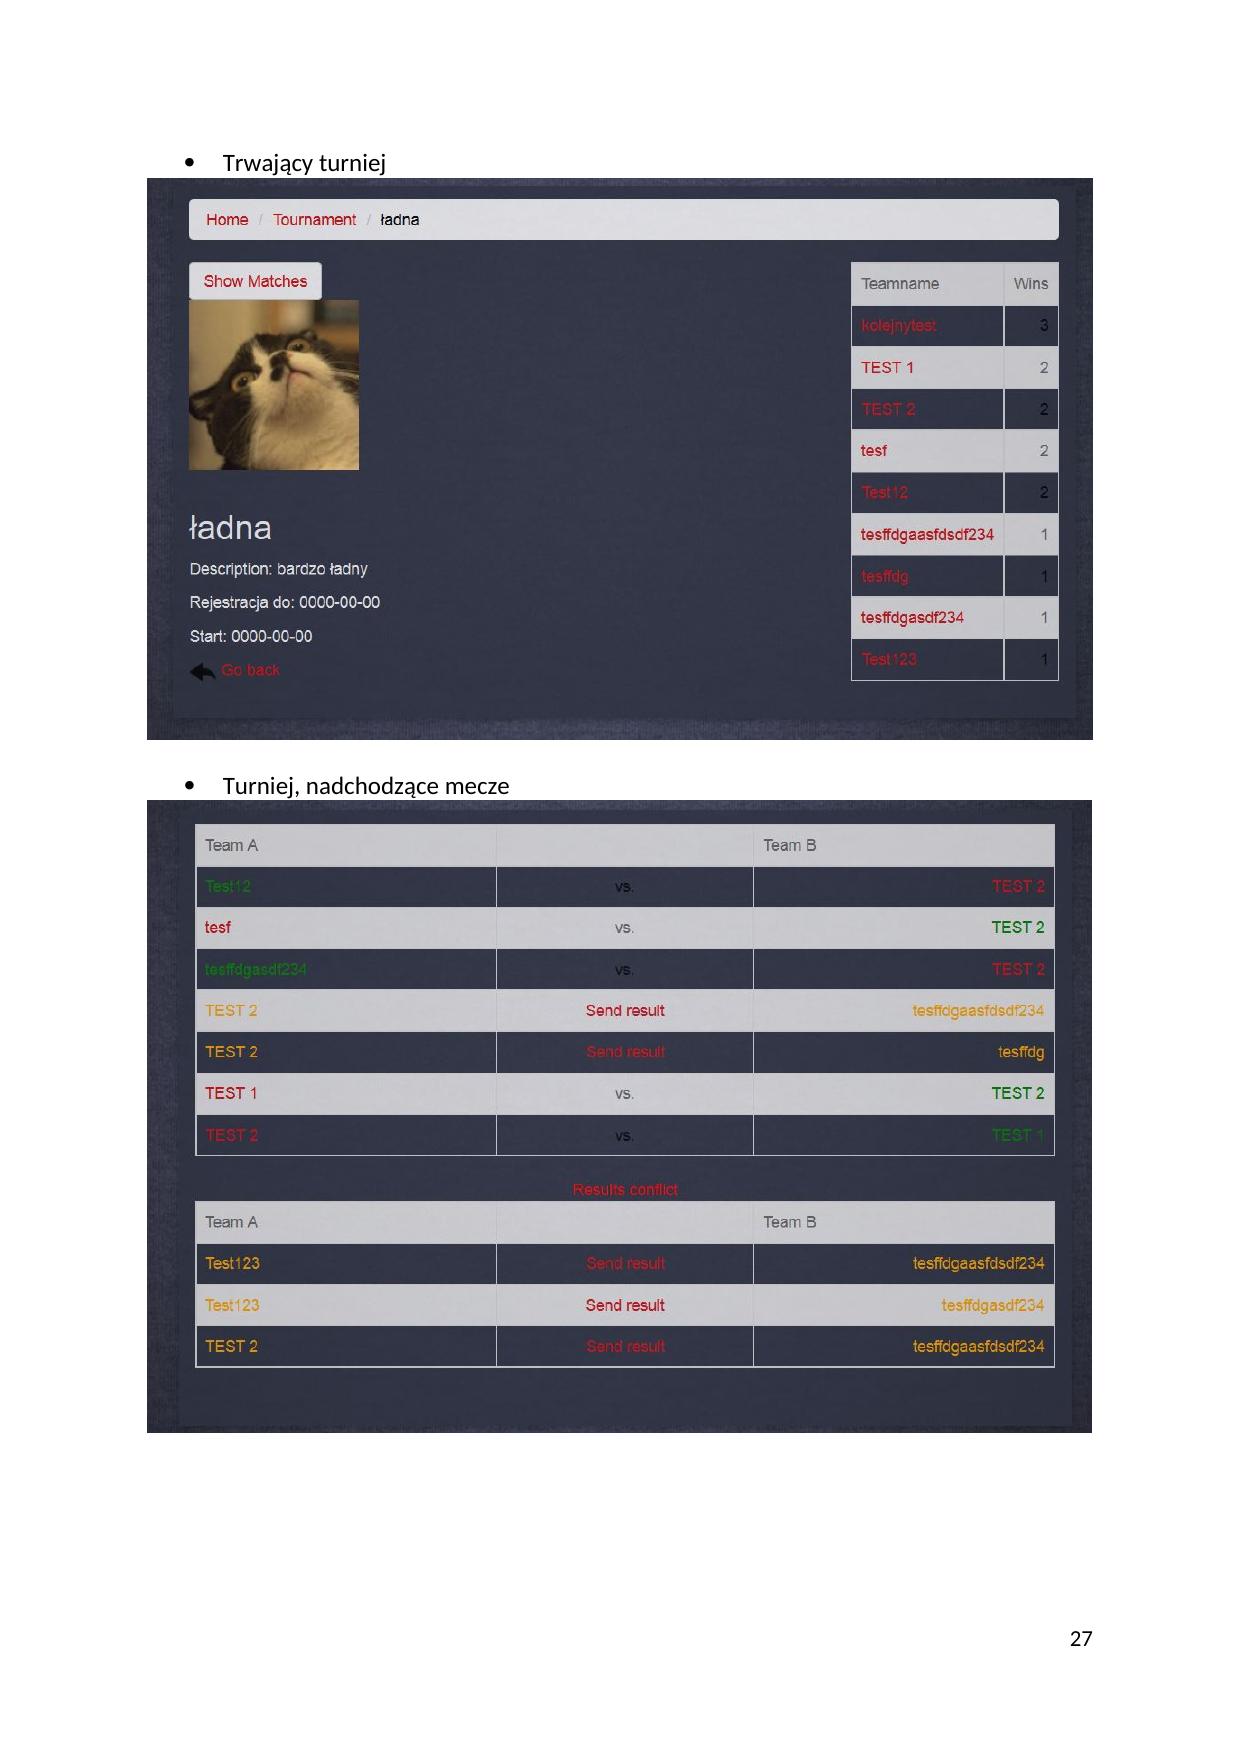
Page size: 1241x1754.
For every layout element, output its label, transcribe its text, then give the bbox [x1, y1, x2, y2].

list Trwający turniej [185, 148, 1093, 178]
list Turniej, nadchodzące mecze [185, 770, 1093, 801]
picture [147, 800, 1092, 1433]
picture [147, 178, 1093, 740]
